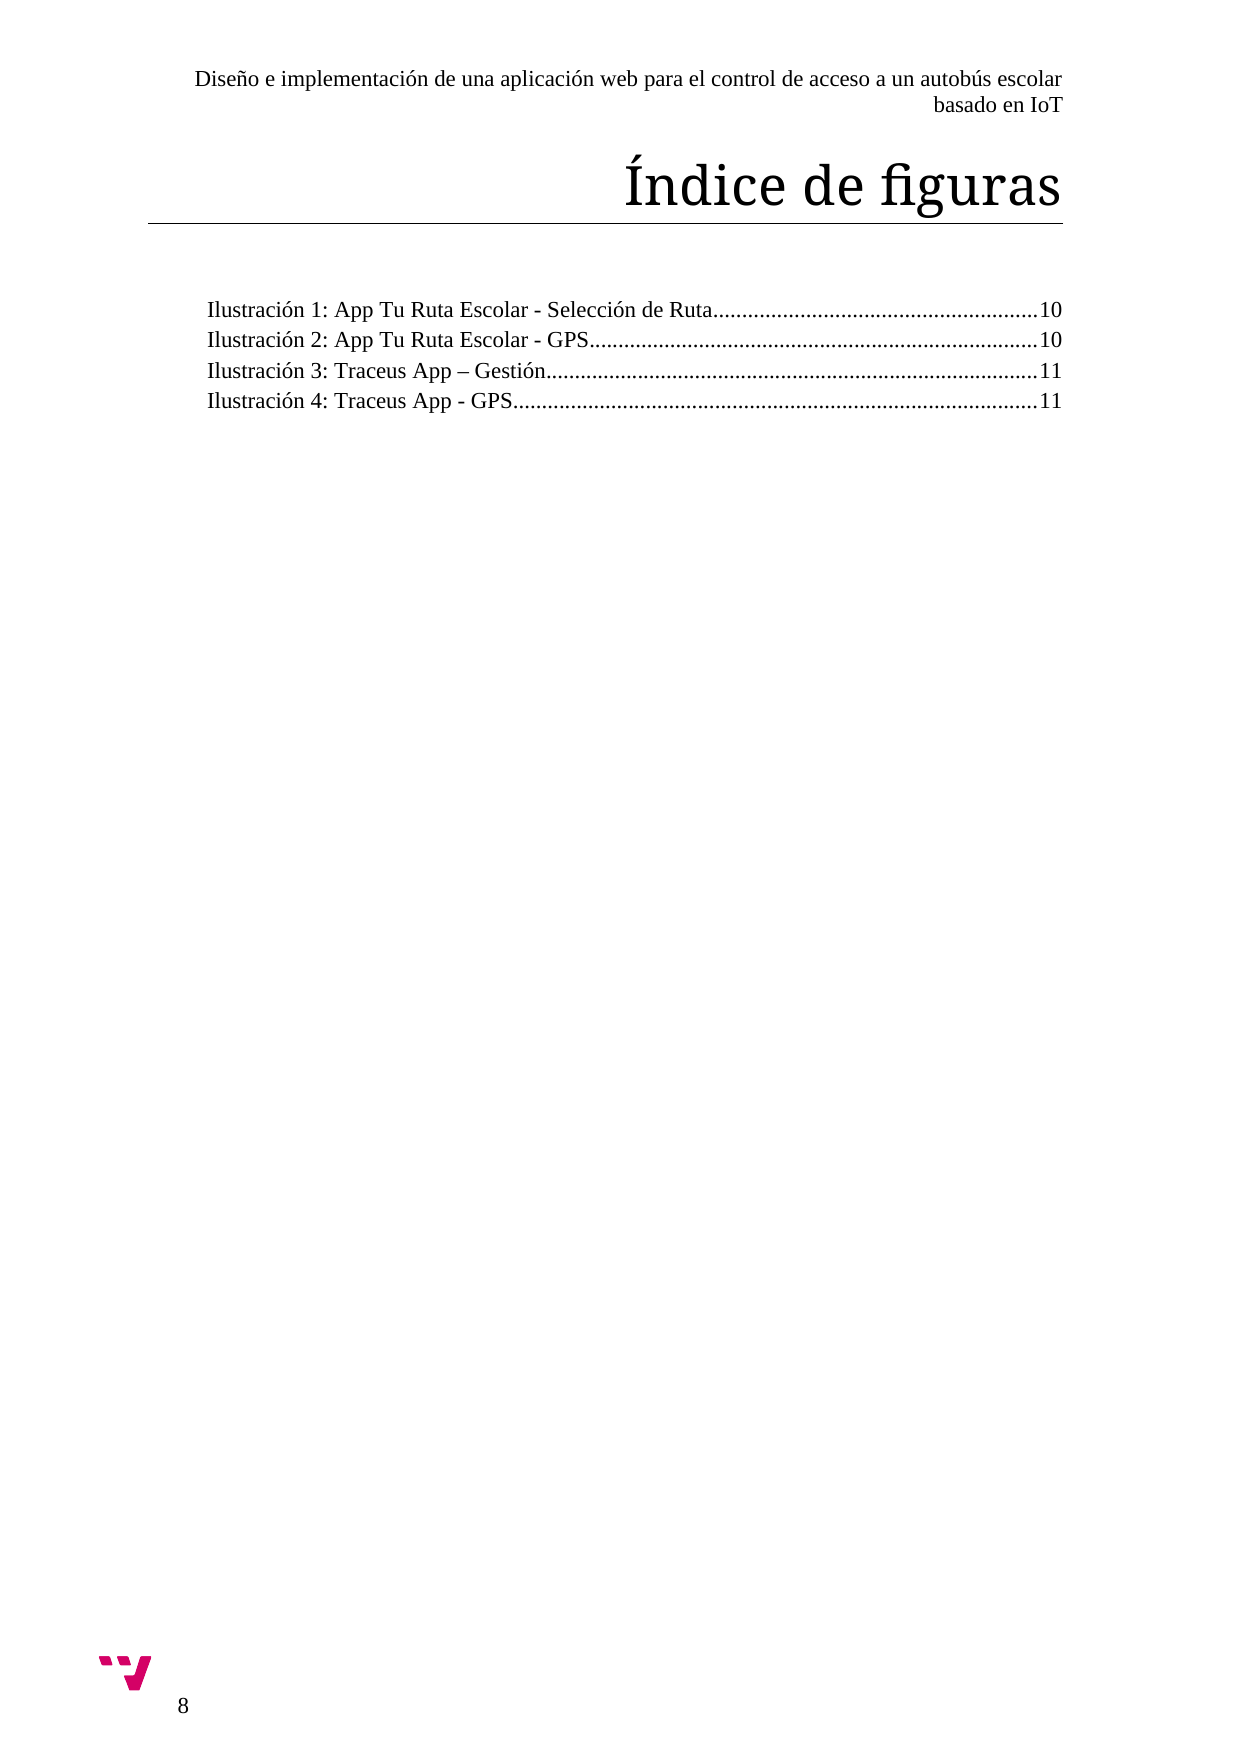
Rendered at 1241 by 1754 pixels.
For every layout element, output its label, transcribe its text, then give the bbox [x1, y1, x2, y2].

picture [98, 1656, 152, 1691]
title Índice de figuras [148, 148, 1063, 223]
